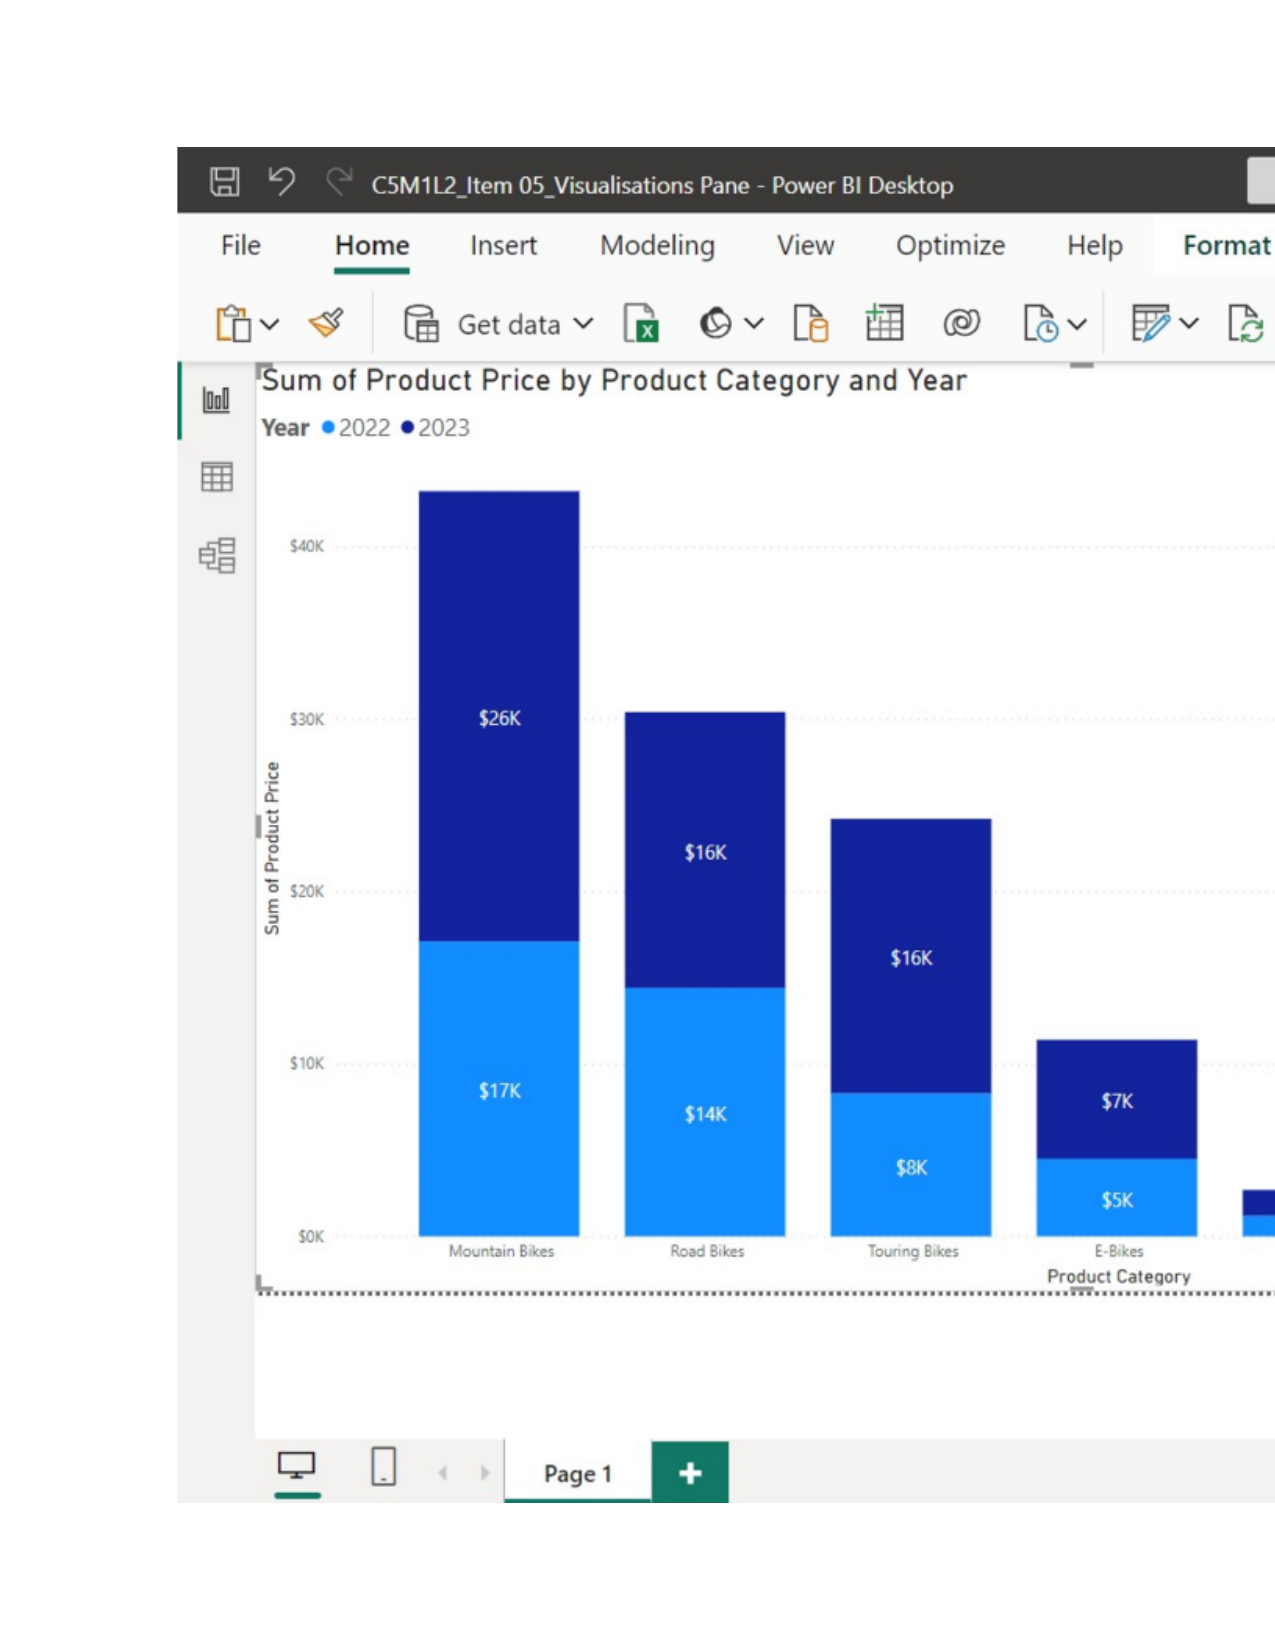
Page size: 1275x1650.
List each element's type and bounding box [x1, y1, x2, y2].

picture [177, 147, 1275, 1503]
